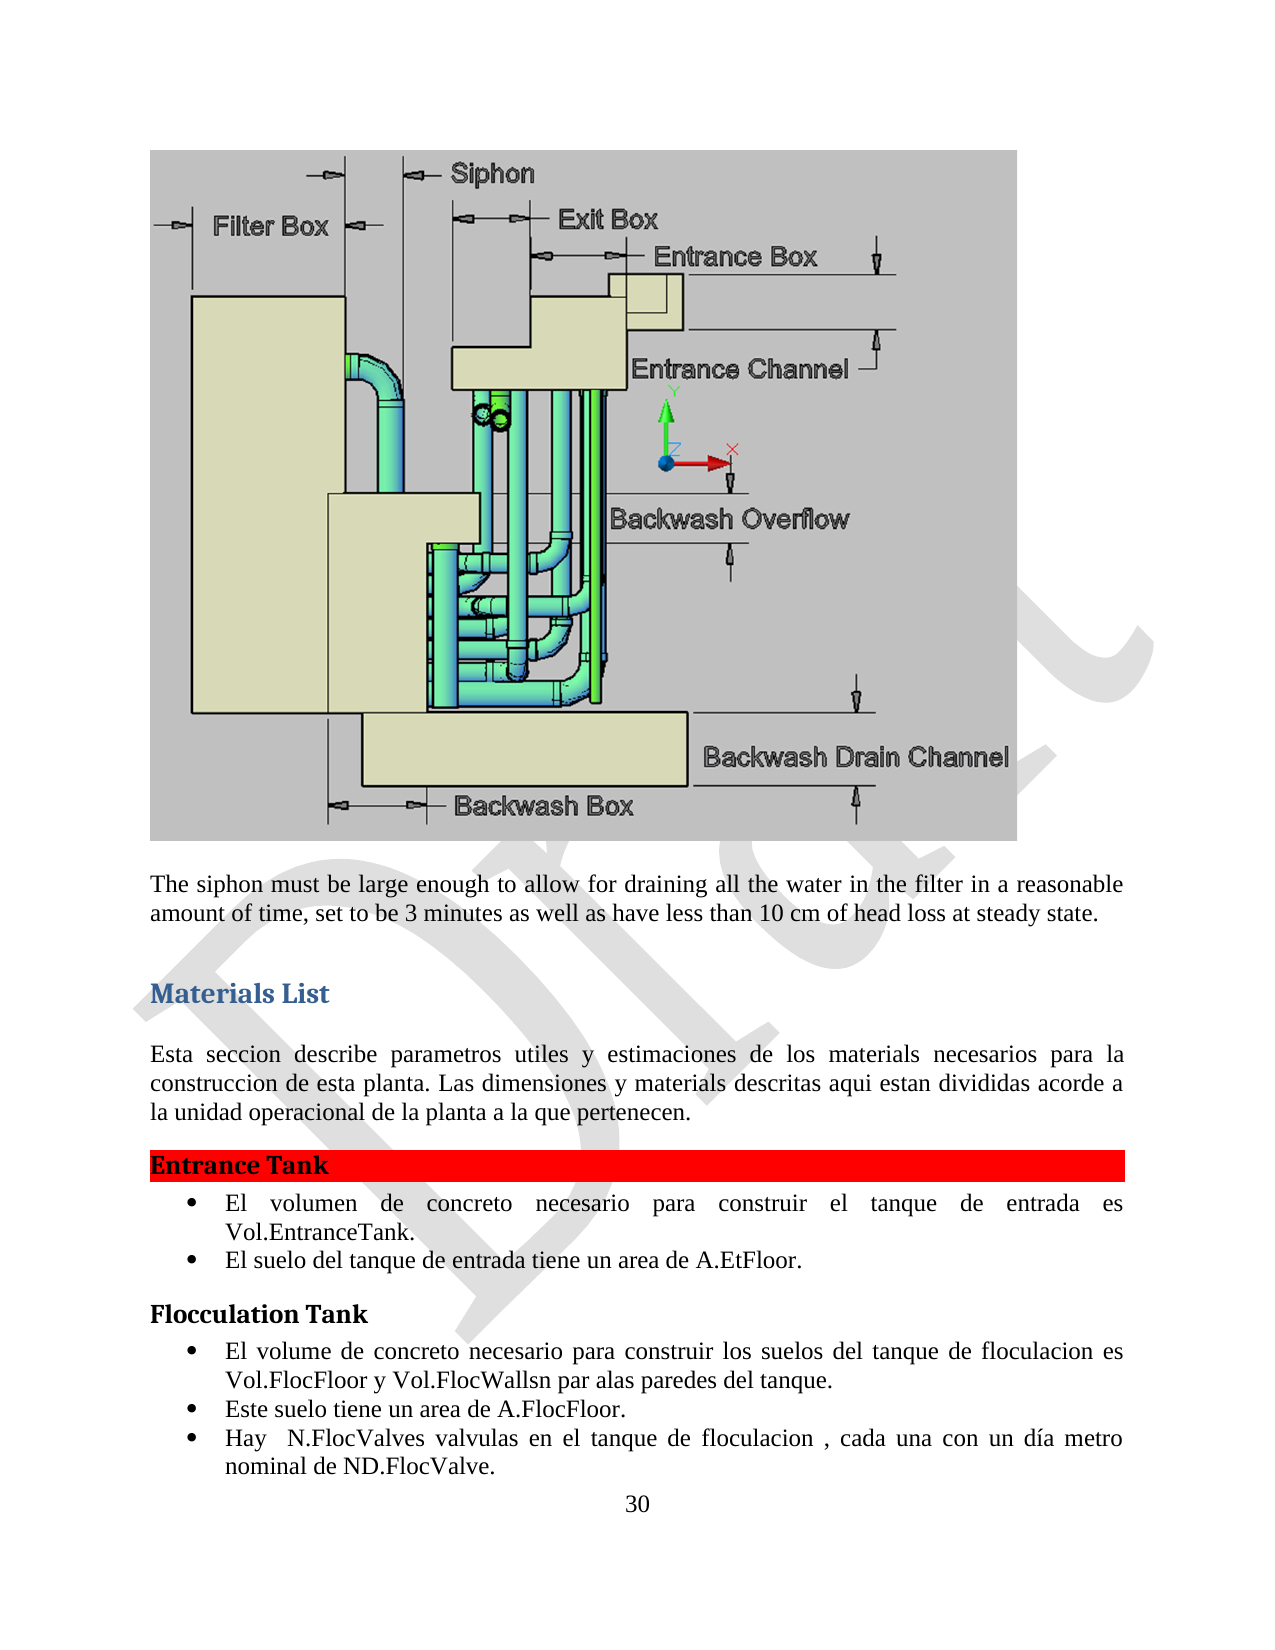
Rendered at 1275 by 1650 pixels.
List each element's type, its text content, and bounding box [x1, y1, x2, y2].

picture [150, 150, 1018, 841]
text The siphon must be large enough to allow for draining all the water in the filter in a reasonable amount of time, set to be 3 minutes as well as have less than 10 cm of head loss at steady state. [150, 869, 1125, 927]
subtitle Entrance Tank [150, 1150, 1125, 1182]
text Esta seccion describe parametros utiles y estimaciones de los materials necesarios para la construccion de esta planta. Las dimensiones y materials descritas aqui estan divididas acorde a la unidad operacional de la planta a la que pertenecen. [150, 1039, 1125, 1125]
subtitle Materials List [150, 977, 1125, 1010]
list El volumen de concreto necesario para construir el tanque de entrada es Vol.EntranceTank. [187, 1188, 1125, 1245]
list Hay N.FlocValves valvulas en el tanque de floculacion , cada una con un día metro nominal de ND.FlocValve. [187, 1423, 1125, 1480]
list Este suelo tiene un area de A.FlocFloor. [187, 1394, 1125, 1423]
list El suelo del tanque de entrada tiene un area de A.EtFloor. [187, 1245, 1125, 1274]
subtitle Flocculation Tank [150, 1299, 1125, 1330]
list El volume de concreto necesario para construir los suelos del tanque de floculacion es Vol.FlocFloor y Vol.FlocWallsn par alas paredes del tanque. [187, 1336, 1125, 1394]
